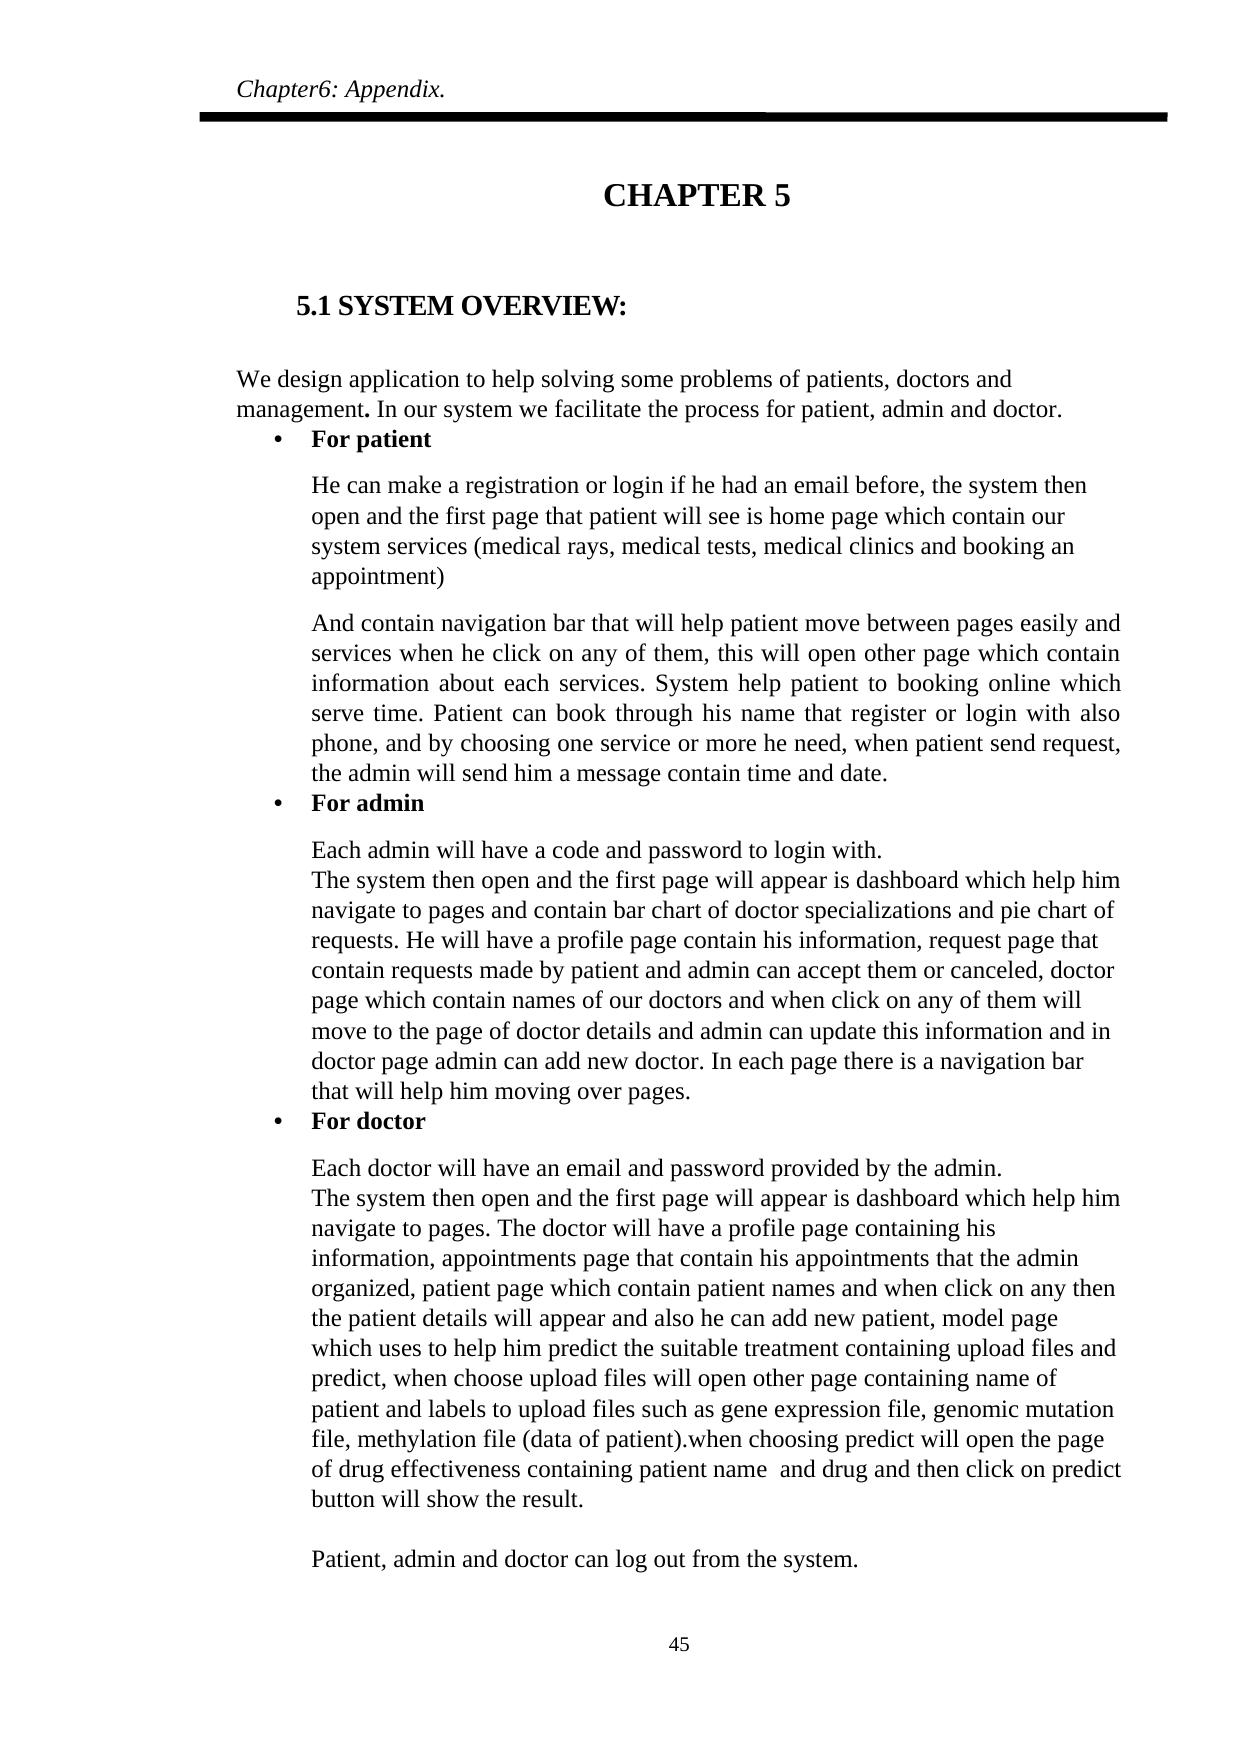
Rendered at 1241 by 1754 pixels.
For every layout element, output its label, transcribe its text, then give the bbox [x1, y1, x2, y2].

list For admin [274, 788, 1122, 817]
subtitle Chapter 5 [272, 175, 1122, 213]
text The system then open and the first page will appear is dashboard which help him navigate to pages. The doctor will have a profile page containing his information, appointments page that contain his appointments that the admin organized, patient page which contain patient names and when click on any then the patient details will appear and also he can add new patient, model page which uses to help him predict the suitable treatment containing upload files and predict, when choose upload files will open other page containing name of patient and labels to upload files such as gene expression file, genomic mutation file, methylation file (data of patient).when choosing predict will open the page of drug effectiveness containing patient name and drug and then click on predict button will show the result. [311, 1183, 1122, 1513]
text The system then open and the first page will appear is dashboard which help him navigate to pages and contain bar chart of doctor specializations and pie chart of requests. He will have a profile page contain his information, request page that contain requests made by patient and admin can accept them or canceled, doctor page which contain names of our doctors and when click on any of them will move to the page of doctor details and admin can update this information and in doctor page admin can add new doctor. In each page there is a navigation bar that will help him moving over pages. [311, 865, 1122, 1105]
list For doctor [274, 1106, 1122, 1135]
text He can make a registration or login if he had an email before, the system then open and the first page that patient will see is home page which contain our system services (medical rays, medical tests, medical clinics and booking an appointment) [311, 471, 1122, 590]
text And contain navigation bar that will help patient move between pages easily and services when he click on any of them, this will open other page which contain information about each services. System help patient to booking online which serve time. Patient can book through his name that register or login with also phone, and by choosing one service or more he need, when patient send request, the admin will send him a message contain time and date. [311, 608, 1122, 787]
subtitle 5.1 System Overview: [296, 288, 1122, 322]
text Patient, admin and doctor can log out from the system. [311, 1544, 1122, 1573]
list For patient [274, 424, 1122, 453]
text Each admin will have a code and password to login with. [311, 835, 1122, 864]
text Each doctor will have an email and password provided by the admin. [311, 1153, 1122, 1182]
text We design application to help solving some problems of patients, doctors and management. In our system we facilitate the process for patient, admin and doctor. [236, 364, 1122, 422]
